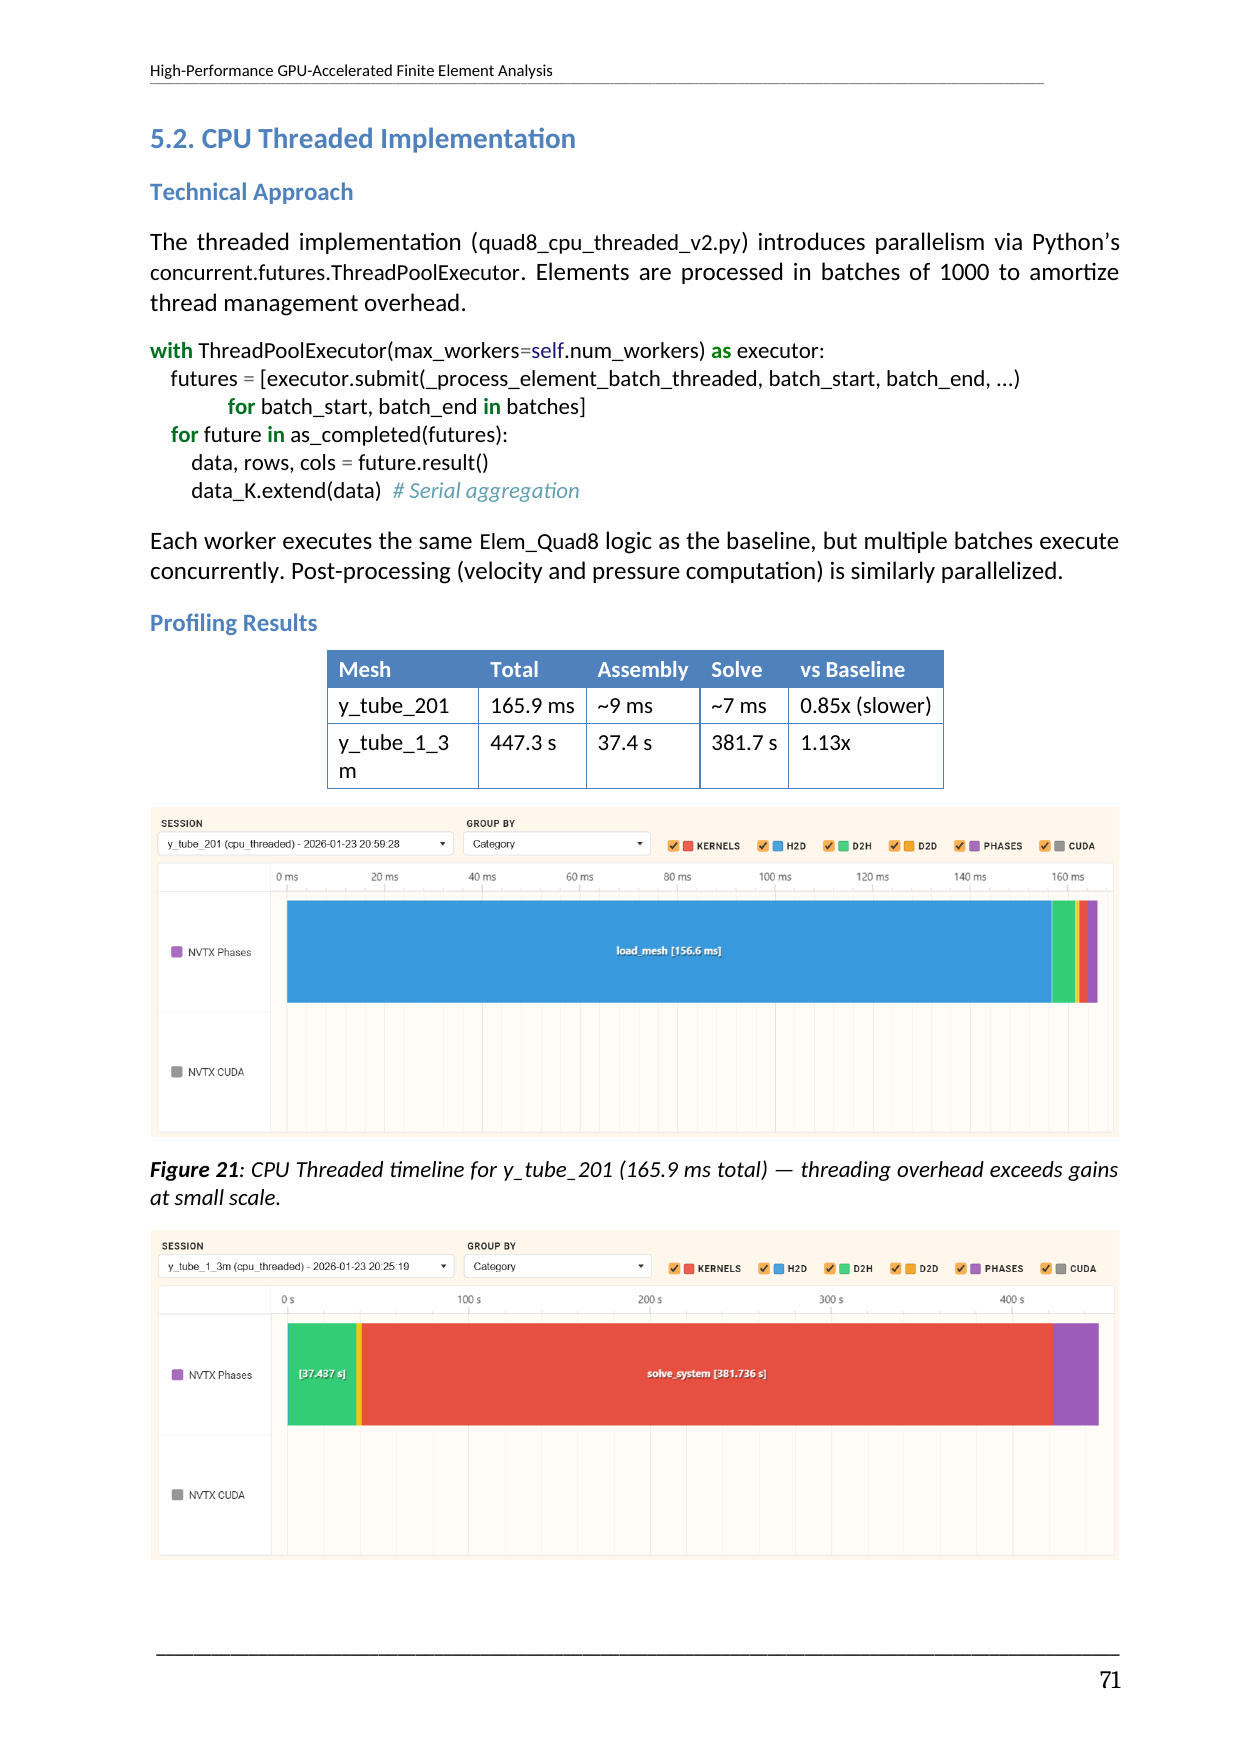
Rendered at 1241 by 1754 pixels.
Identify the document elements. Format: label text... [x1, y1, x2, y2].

table_cell y_tube_201 [328, 688, 478, 723]
table_cell ~7 ms [701, 688, 788, 723]
table_cell 381.7 s [701, 724, 788, 788]
text Each worker executes the same Elem_Quad8 logic as the baseline, but multiple batches execute concurrently. Post-processing (velocity and pressure computation) is similarly parallelized. [150, 525, 1120, 586]
picture [150, 807, 1120, 1137]
table_cell 165.9 ms [479, 688, 586, 723]
table_cell y_tube_1_3m [328, 724, 478, 788]
table_header Total [479, 651, 586, 686]
table_cell ~9 ms [587, 688, 699, 723]
table_cell 37.4 s [587, 724, 699, 788]
text Figure 21: CPU Threaded timeline for y_tube_201 (165.9 ms total) — threading overhead exceeds gains at small scale. [150, 1155, 1120, 1211]
table_header Assembly [587, 651, 699, 686]
picture [150, 1230, 1120, 1560]
table_cell 0.85x (slower) [789, 688, 943, 723]
text The threaded implementation (quad8_cpu_threaded_v2.py) introduces parallelism via Python’s concurrent.futures.ThreadPoolExecutor. Elements are processed in batches of 1000 to amortize thread management overhead. [150, 226, 1120, 317]
subtitle Technical Approach [150, 176, 1120, 207]
table_header Solve [701, 651, 788, 686]
table_cell 1.13x [789, 724, 943, 788]
table_cell 447.3 s [479, 724, 586, 788]
table_header vs Baseline [789, 651, 943, 686]
subtitle Profiling Results [150, 607, 1120, 637]
table_header Mesh [328, 651, 478, 686]
text with ThreadPoolExecutor(max_workers=self.num_workers) as executor: futures = [executor.submit(_process_element_batch_threaded, batch_start, batch_end, ...) for batch_start, batch_end in batches] for future in as_completed(futures): data, rows, cols = future.result() data_K.extend(data) # Serial aggregation [150, 336, 1120, 504]
subtitle 5.2. CPU Threaded Implementation [150, 120, 1120, 156]
